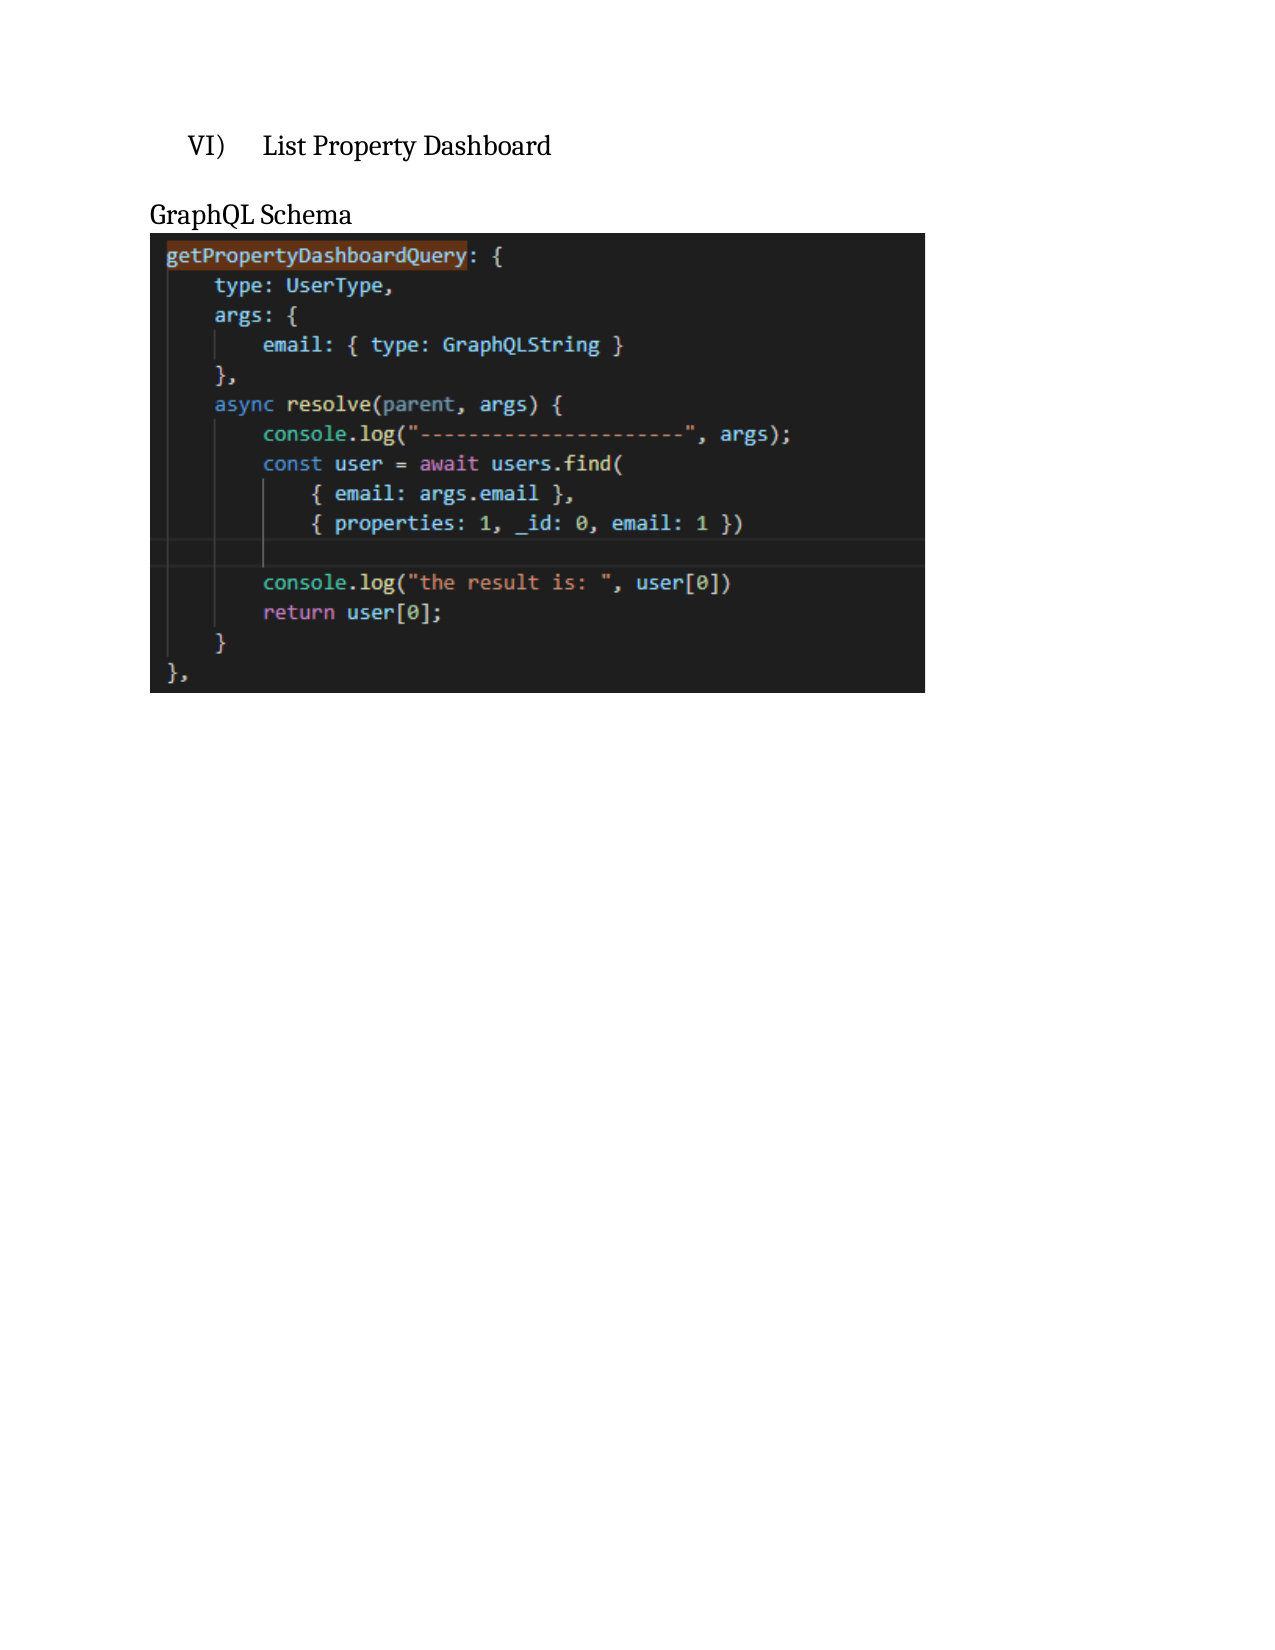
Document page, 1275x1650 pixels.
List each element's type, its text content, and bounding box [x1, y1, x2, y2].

list List Property Dashboard [187, 129, 1162, 162]
picture [150, 233, 926, 693]
text GraphQL Schema [150, 198, 1162, 232]
